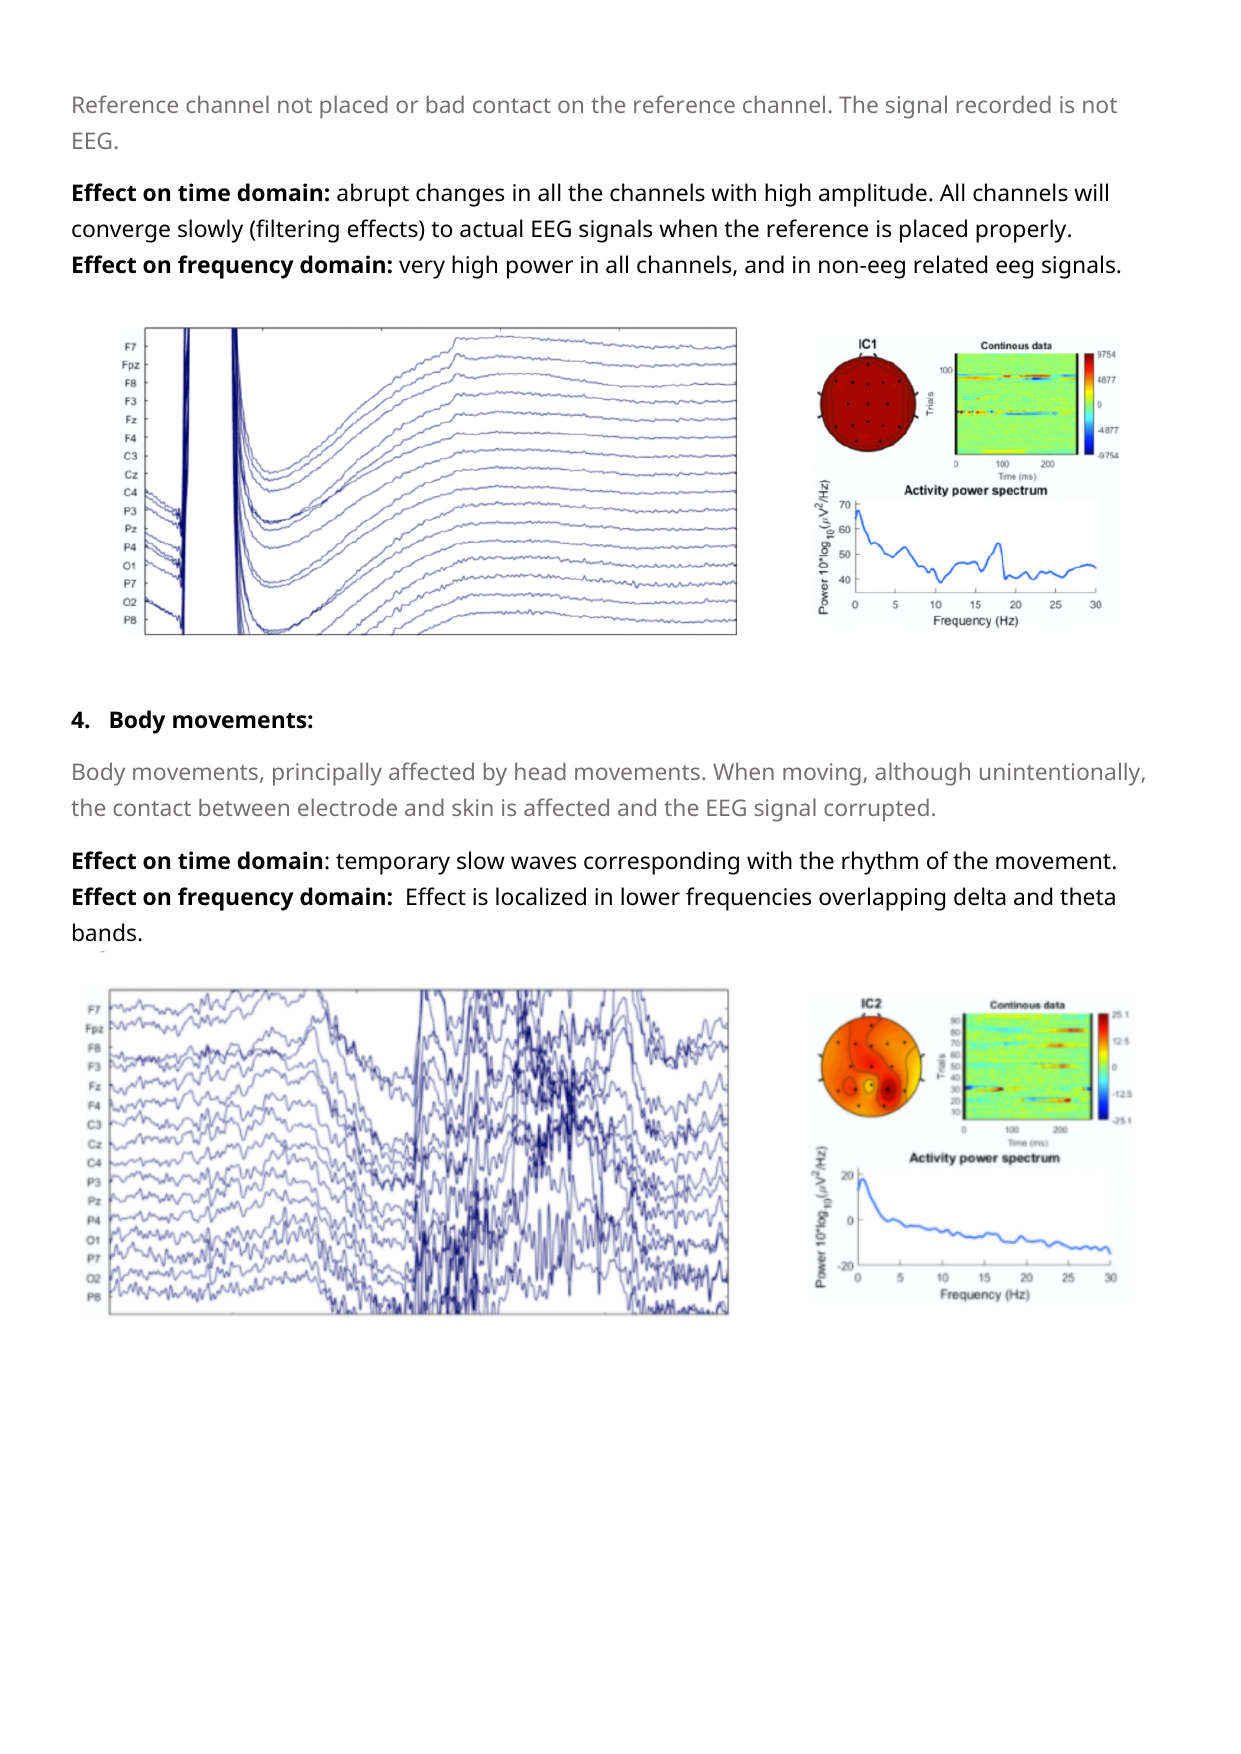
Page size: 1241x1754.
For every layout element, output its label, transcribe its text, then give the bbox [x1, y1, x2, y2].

text Effect on time domain: abrupt changes in all the channels with high amplitude. All channels will converge slowly (filtering effects) to actual EEG signals when the reference is placed properly. Effect on frequency domain: very high power in all channels, and in non-eeg related eeg signals. [71, 177, 1169, 280]
text Body movements, principally affected by head movements. When moving, although unintentionally, the contact between electrode and skin is affected and the EEG signal corrupted. [71, 756, 1169, 823]
picture [49, 951, 1192, 1359]
list Body movements: [71, 704, 1169, 735]
text Effect on time domain: temporary slow waves corresponding with the rhythm of the movement. Effect on frequency domain: Effect is localized in lower frequencies overlapping delta and theta bands. [71, 845, 1169, 948]
picture [70, 301, 1170, 683]
text Reference channel not placed or bad contact on the reference channel. The signal recorded is not EEG. [71, 89, 1169, 156]
